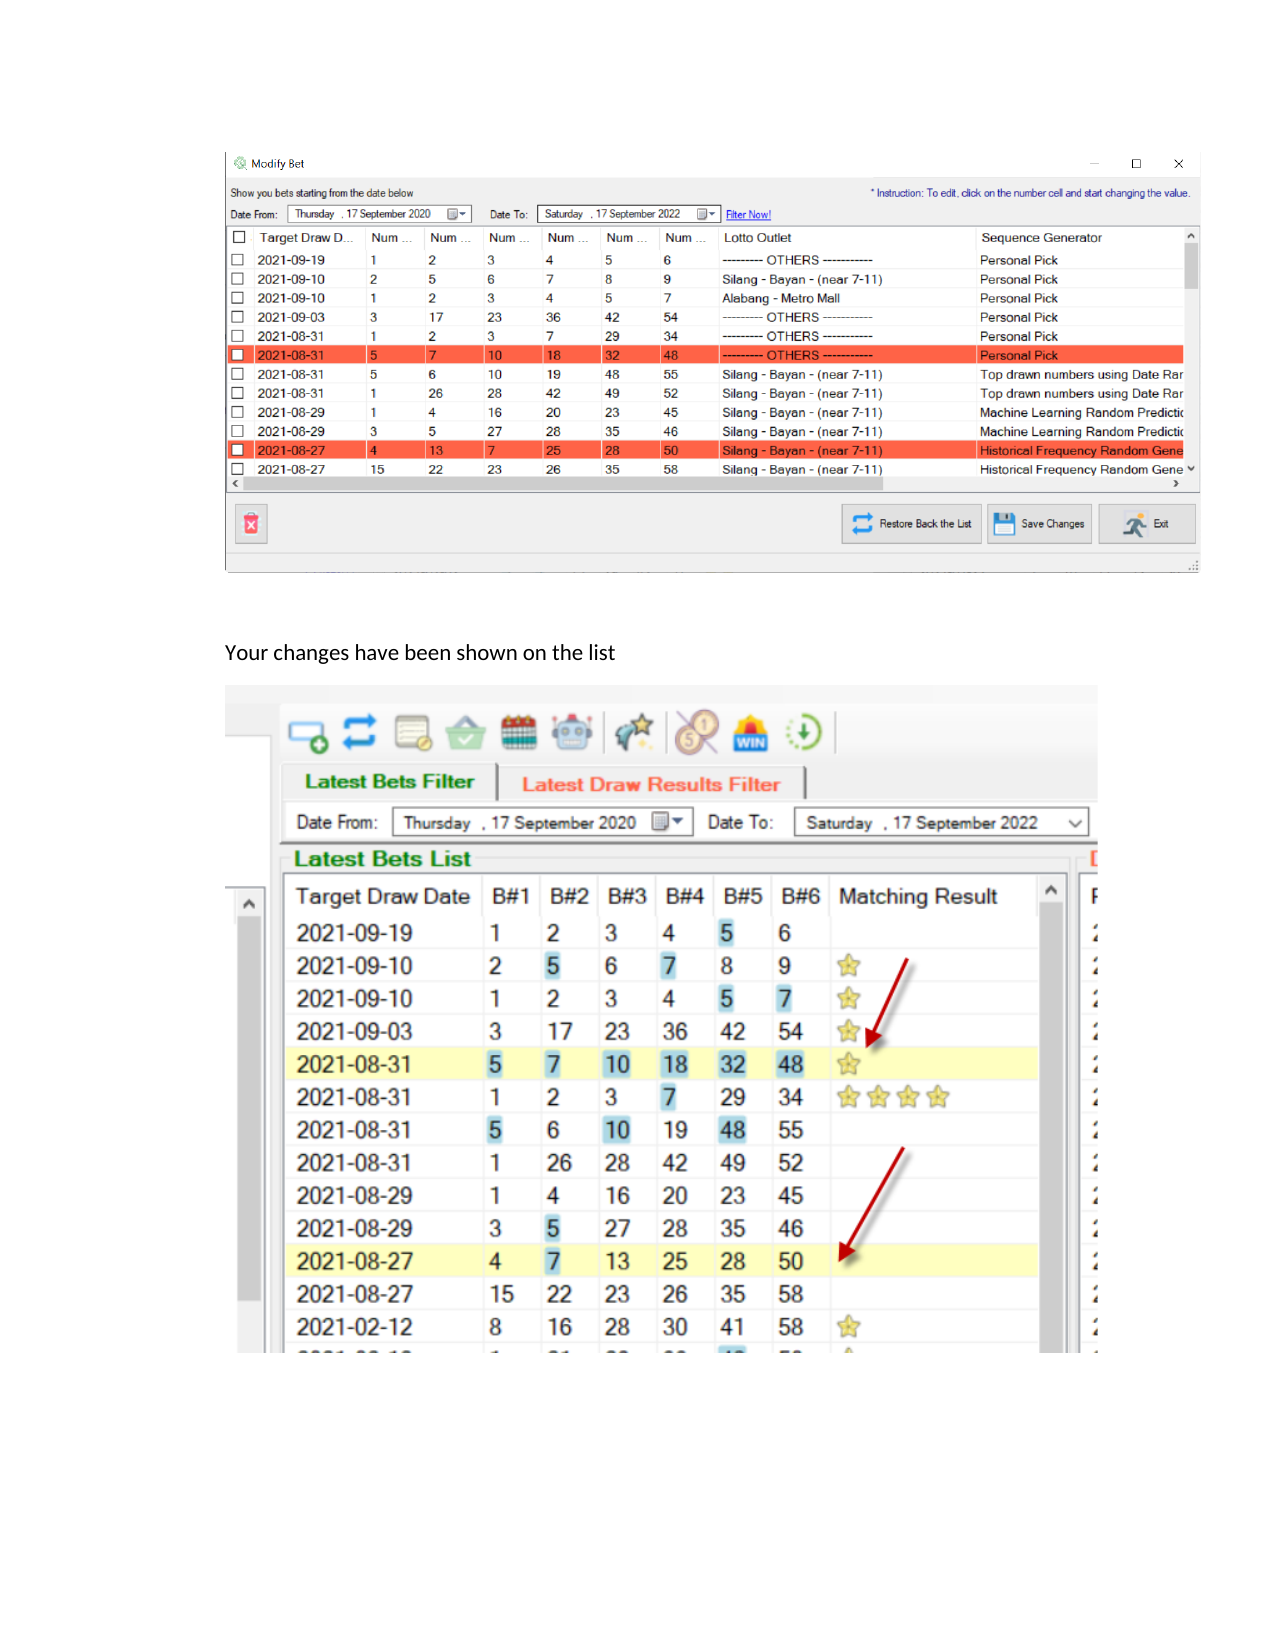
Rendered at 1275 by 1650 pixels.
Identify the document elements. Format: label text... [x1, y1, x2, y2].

picture [225, 150, 1200, 573]
picture [225, 685, 1098, 1353]
text Your changes have been shown on the list [150, 638, 1125, 666]
